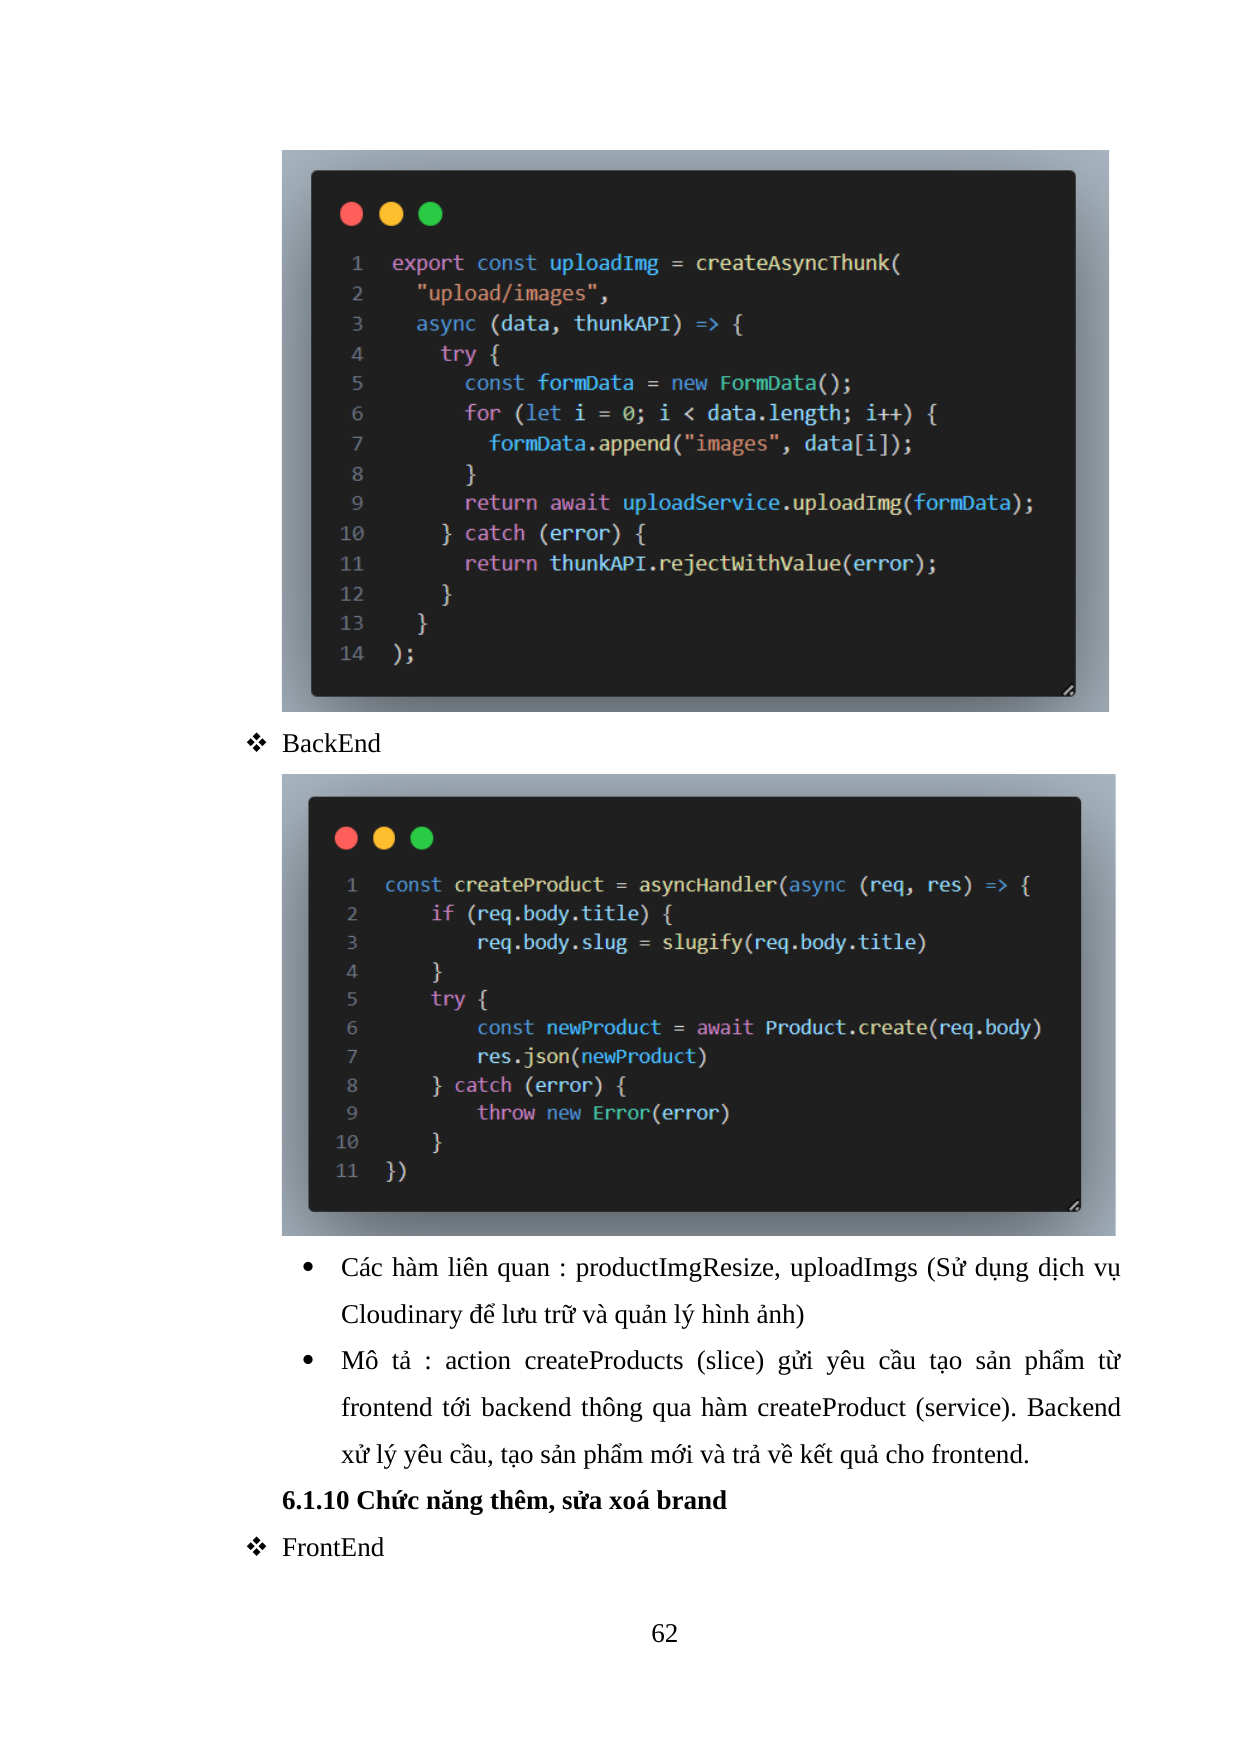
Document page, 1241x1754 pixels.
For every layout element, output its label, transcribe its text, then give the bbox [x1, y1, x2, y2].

list FrontEnd [244, 1531, 1122, 1562]
subtitle 6.1.10 Chức năng thêm, sửa xoá brand [282, 1484, 1122, 1516]
list Các hàm liên quan : productImgResize, uploadImgs (Sử dụng dịch vụ Cloudinary để lưu trữ và quản lý hình ảnh) [303, 1251, 1122, 1329]
list BackEnd [244, 727, 1122, 758]
list Mô tả : action createProducts (slice) gửi yêu cầu tạo sản phẩm từ frontend tới backend thông qua hàm createProduct (service). Backend xử lý yêu cầu, tạo sản phẩm mới và trả về kết quả cho frontend. [303, 1344, 1122, 1469]
picture [281, 774, 1116, 1236]
picture [281, 150, 1110, 712]
